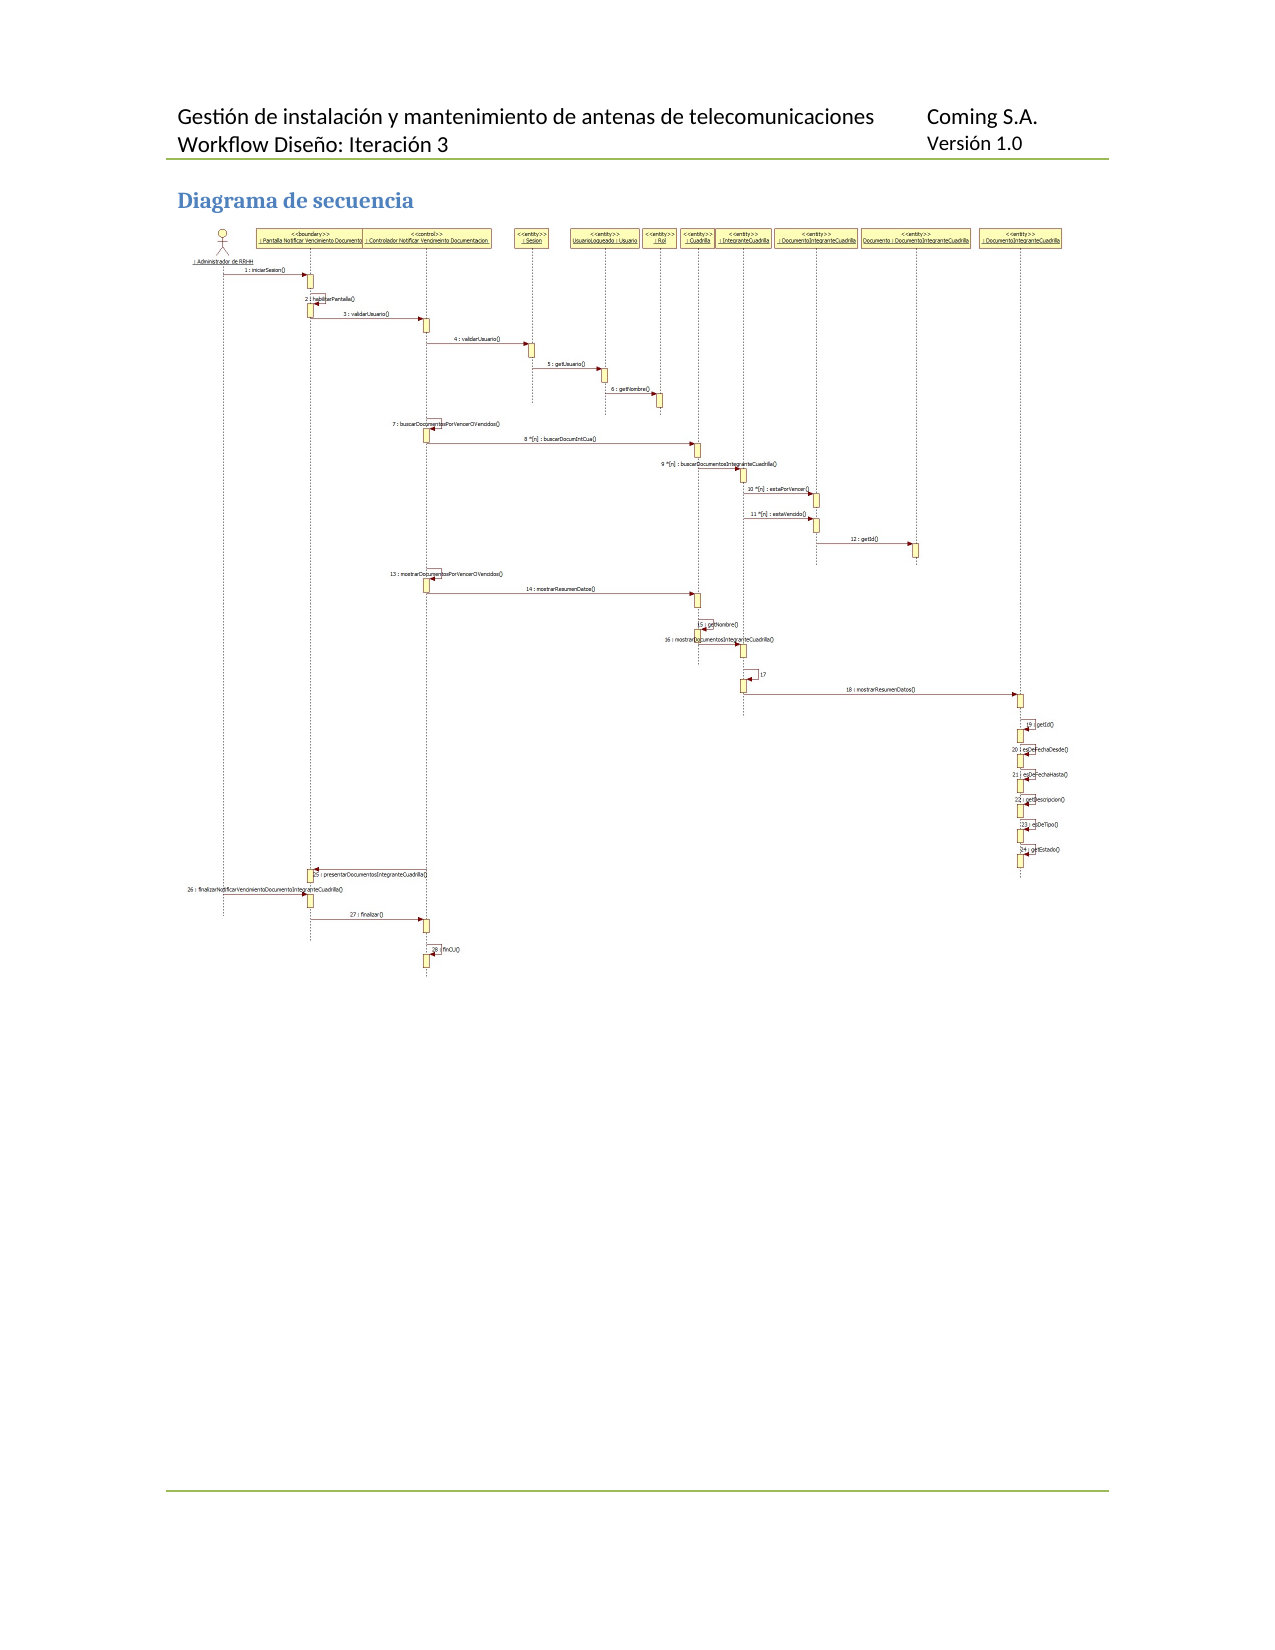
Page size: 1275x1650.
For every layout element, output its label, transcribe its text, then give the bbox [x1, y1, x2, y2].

subtitle Diagrama de secuencia [177, 188, 1098, 214]
picture [177, 218, 1078, 988]
